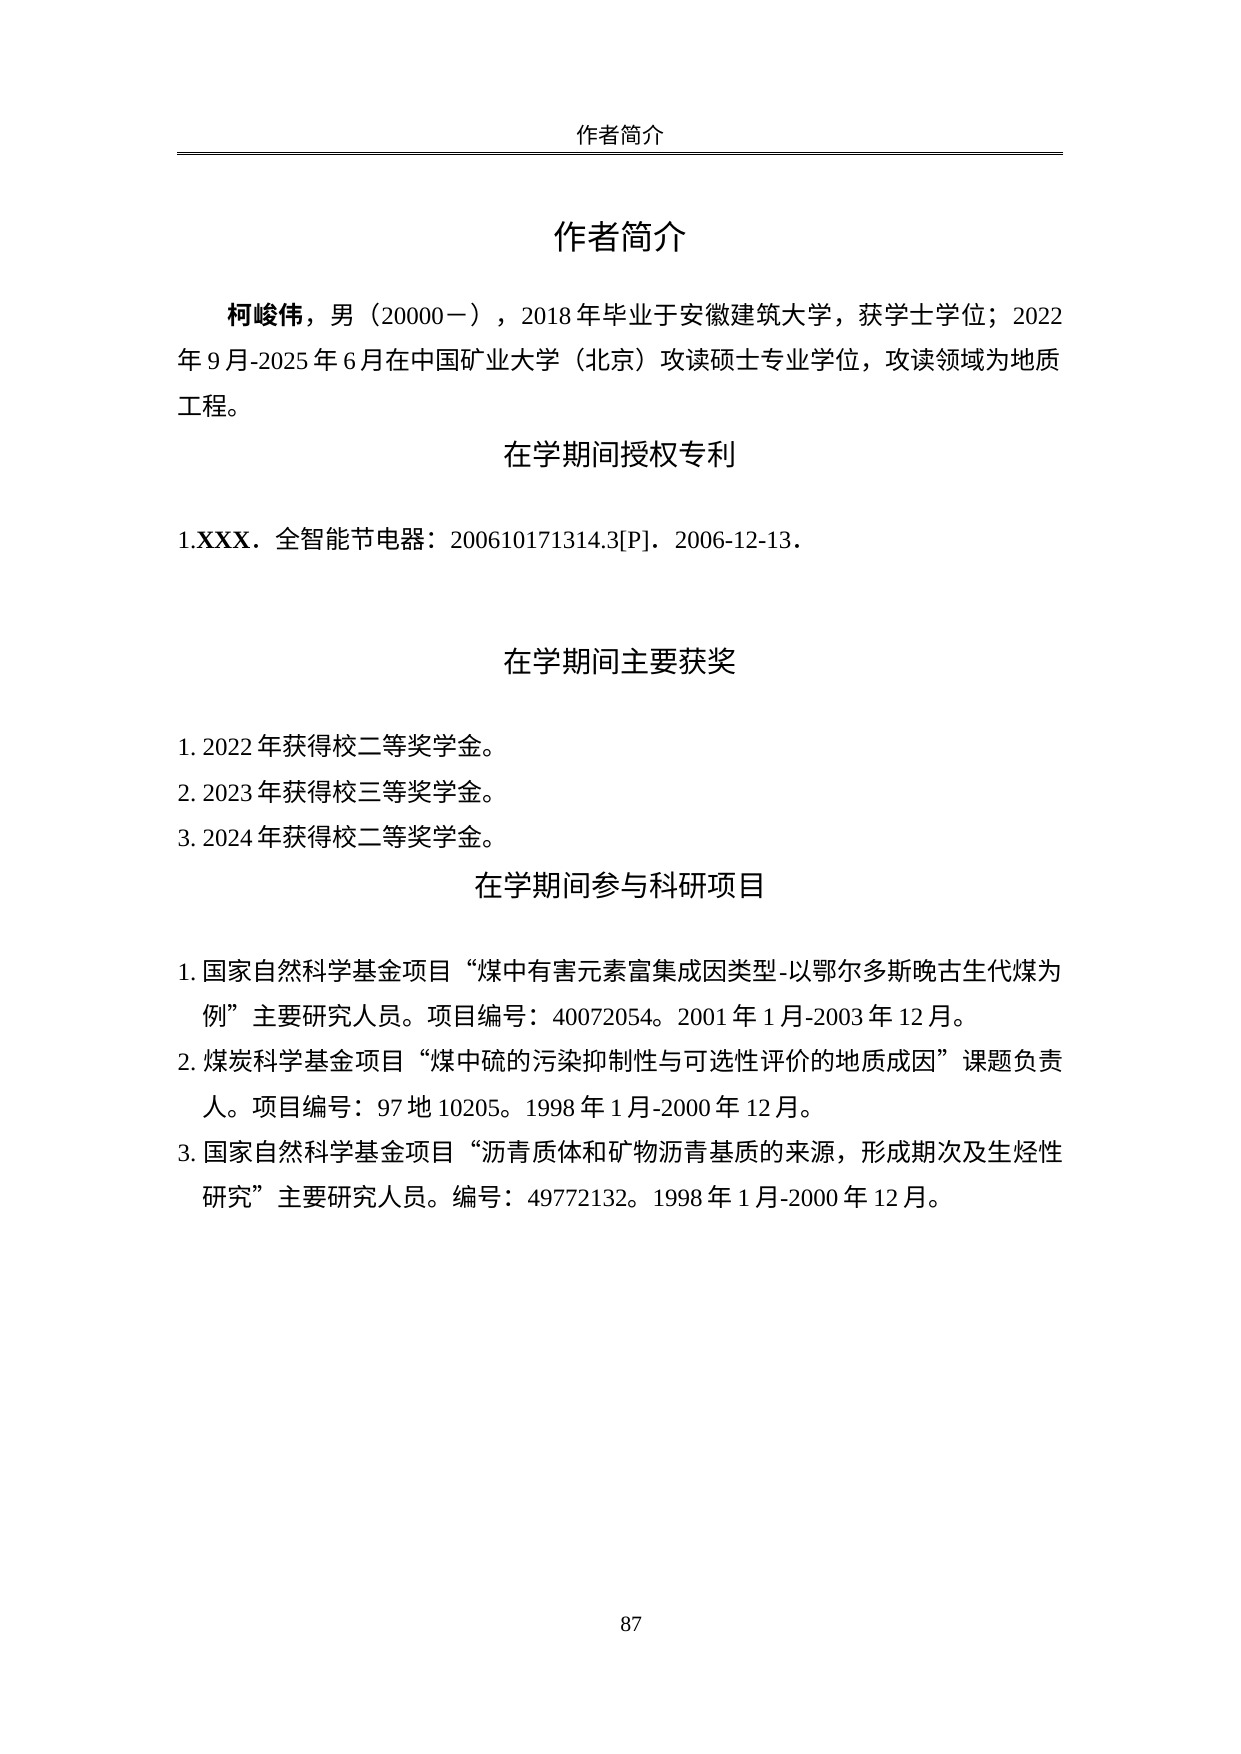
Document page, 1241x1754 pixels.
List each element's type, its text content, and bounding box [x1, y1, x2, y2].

text 作者简介 [177, 211, 1063, 259]
text 3. 2024年获得校二等奖学金。 [177, 817, 1063, 854]
text 柯峻伟，男（20000－），2018年毕业于安徽建筑大学，获学士学位；2022年9月-2025年6月在中国矿业大学（北京）攻读硕士专业学位，攻读领域为地质工程。 [177, 296, 1063, 422]
text 1.XXX．全智能节电器：200610171314.3[P]．2006-12-13． [177, 520, 1063, 556]
text 在学期间参与科研项目 [177, 863, 1063, 905]
text 在学期间主要获奖 [177, 638, 1063, 681]
text 3. 国家自然科学基金项目“沥青质体和矿物沥青基质的来源，形成期次及生烃性研究”主要研究人员。编号：49772132。1998年1月-2000年12月。 [177, 1132, 1063, 1214]
text 在学期间授权专利 [177, 431, 1063, 474]
text 2. 2023年获得校三等奖学金。 [177, 772, 1063, 808]
text 1. 2022年获得校二等奖学金。 [177, 727, 1063, 763]
text 1. 国家自然科学基金项目“煤中有害元素富集成因类型-以鄂尔多斯晚古生代煤为例”主要研究人员。项目编号：40072054。2001年1月-2003年12月。 [177, 951, 1063, 1033]
text 2. 煤炭科学基金项目“煤中硫的污染抑制性与可选性评价的地质成因”课题负责人。项目编号：97地10205。1998年1月-2000年12月。 [177, 1042, 1063, 1123]
